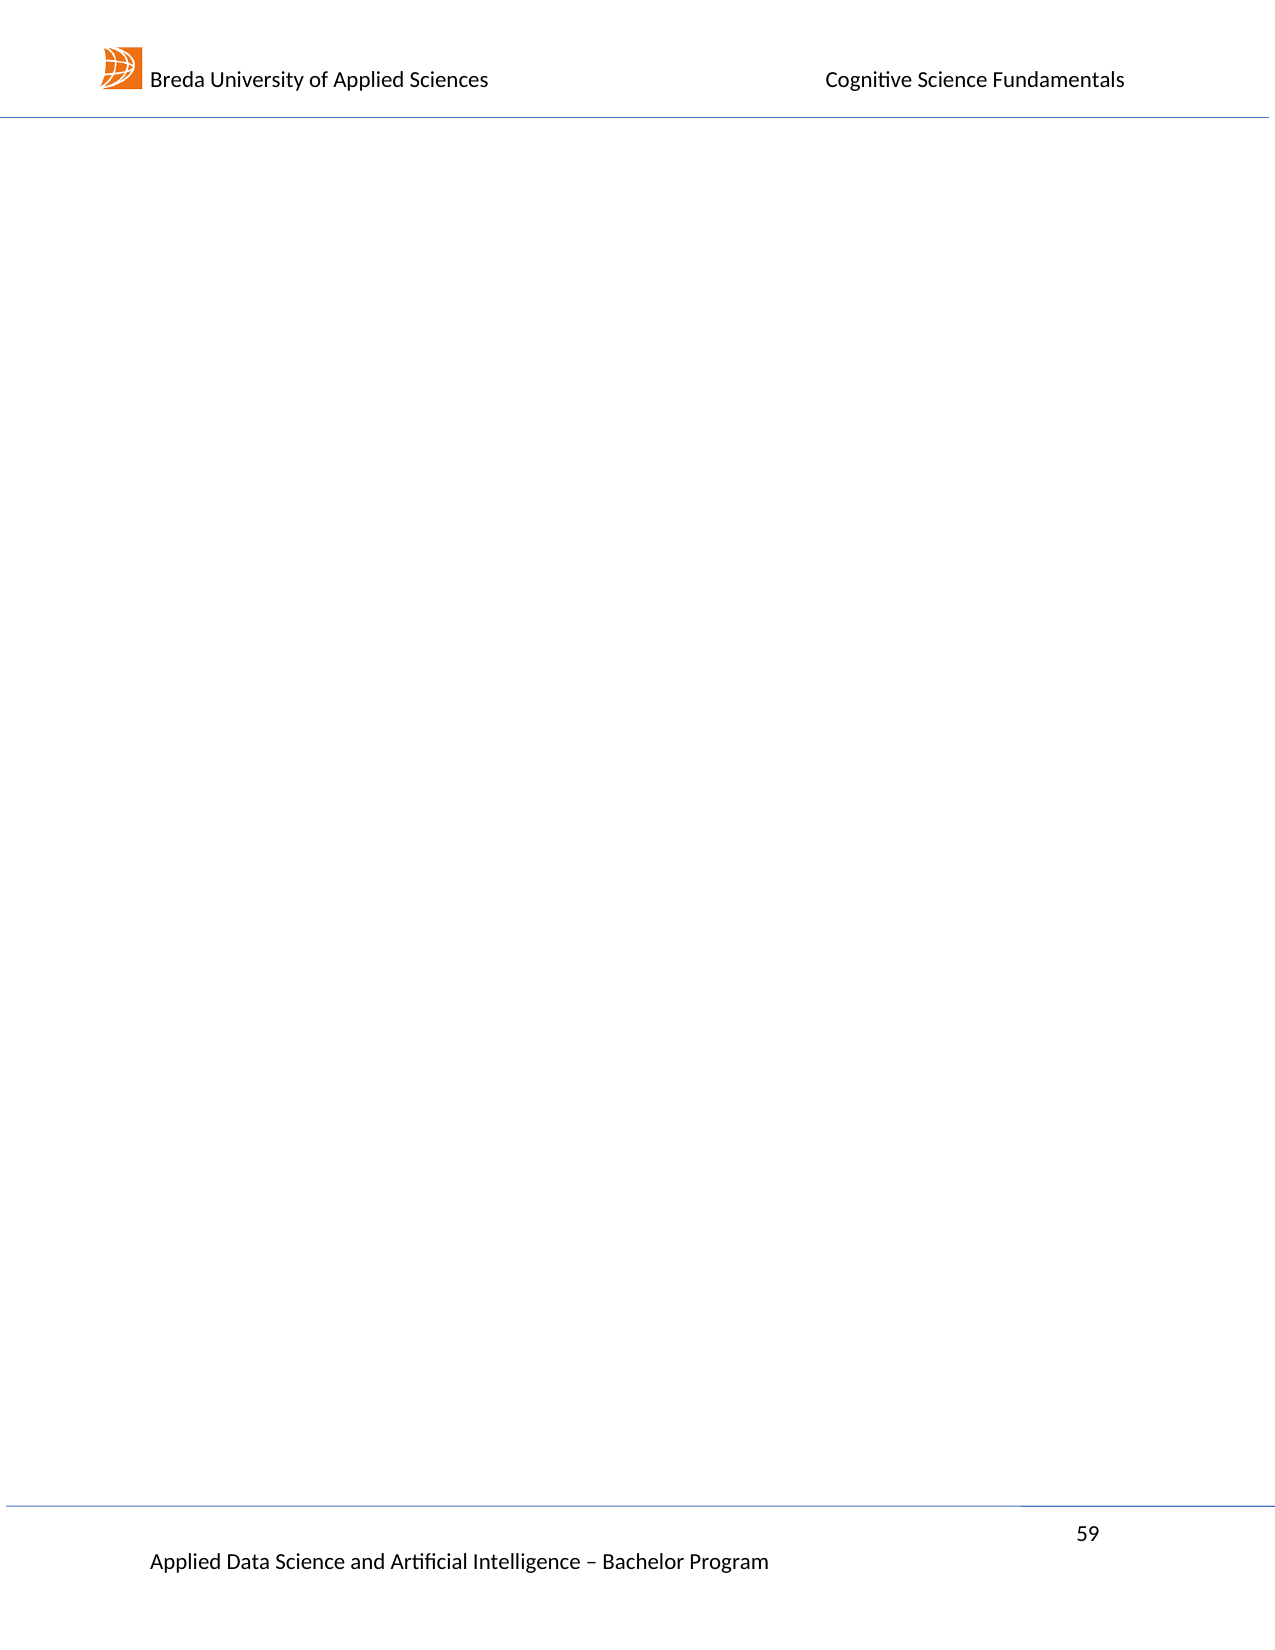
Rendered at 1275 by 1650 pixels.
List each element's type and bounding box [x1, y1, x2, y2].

picture [91, 38, 150, 98]
